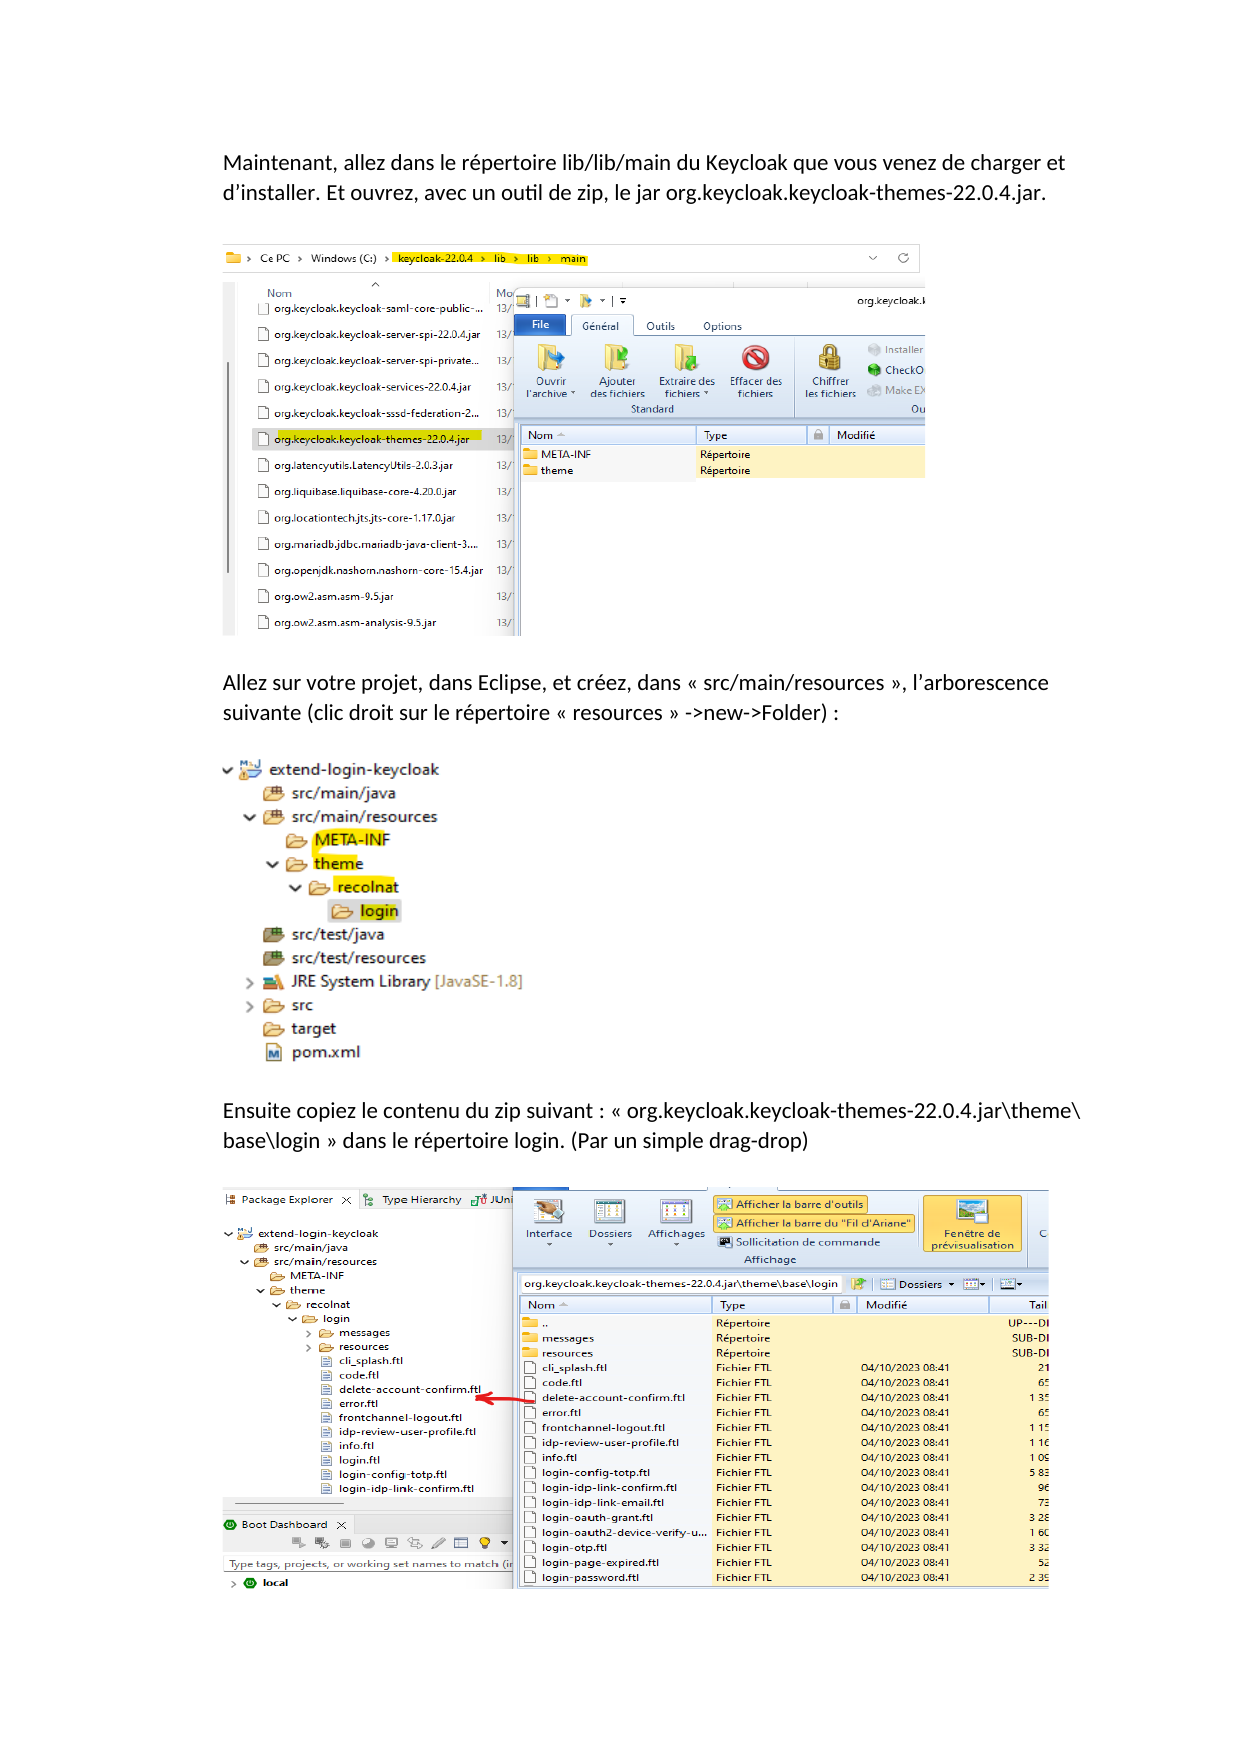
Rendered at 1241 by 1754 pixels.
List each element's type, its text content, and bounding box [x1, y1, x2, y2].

picture [222, 238, 926, 636]
picture [222, 1187, 1049, 1589]
list Maintenant, allez dans le répertoire lib/lib/main du Keycloak que vous venez de charger et d’installer. Et ouvrez, avec un outil de zip, le jar org.keycloak.keycloak-themes-22.0.4.jar. [223, 148, 1093, 206]
picture [222, 758, 696, 1064]
list Allez sur votre projet, dans Eclipse, et créez, dans « src/main/resources », l’arborescence suivante (clic droit sur le répertoire « resources » ->new->Folder) : [223, 668, 1093, 726]
list Ensuite copiez le contenu du zip suivant : « org.keycloak.keycloak-themes-22.0.4.jar\theme\base\login » dans le répertoire login. (Par un simple drag-drop) [223, 1096, 1093, 1154]
